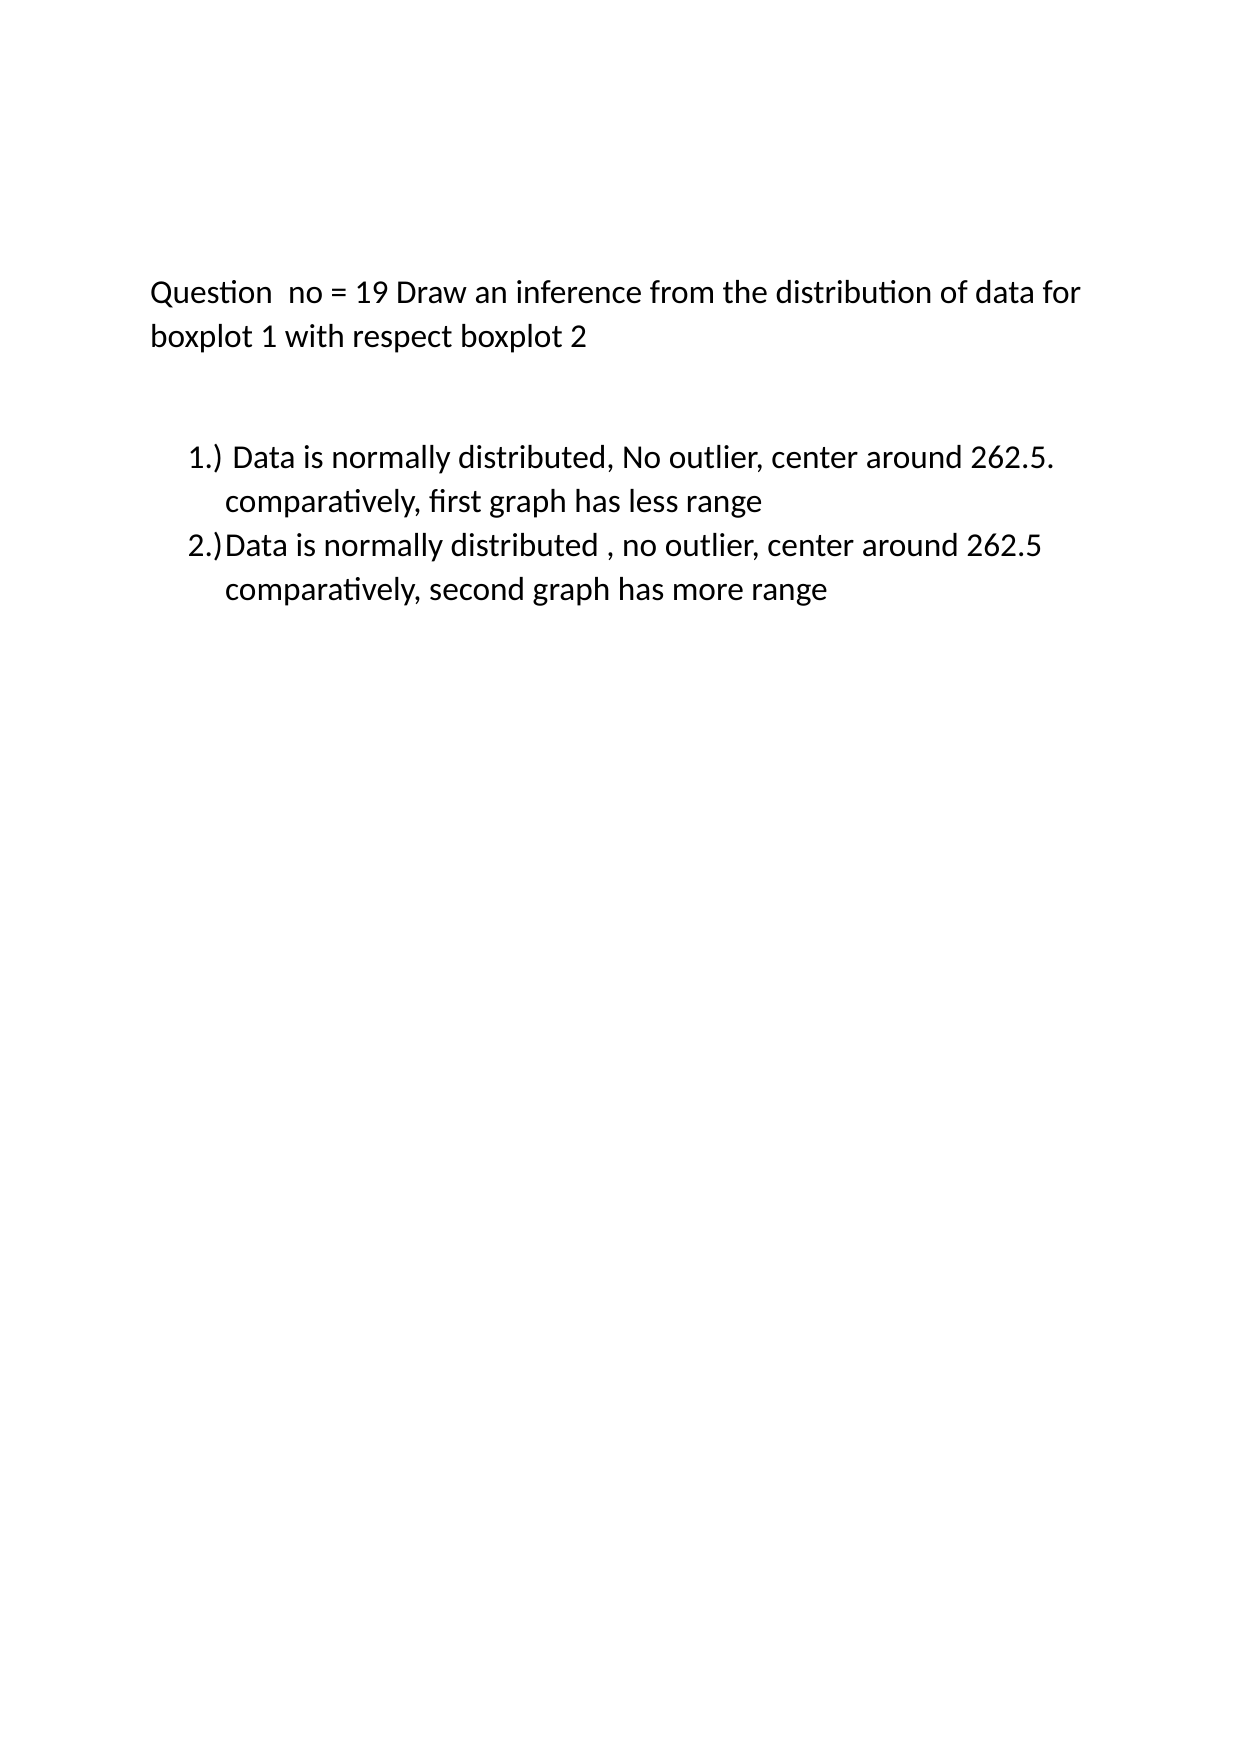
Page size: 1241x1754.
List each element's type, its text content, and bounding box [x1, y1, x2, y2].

text Question no = 19 Draw an inference from the distribution of data for boxplot 1 with respect boxplot 2 [150, 271, 1090, 356]
list Data is normally distributed, No outlier, center around 262.5. comparatively, first graph has less range [187, 436, 1090, 521]
list Data is normally distributed , no outlier, center around 262.5 comparatively, second graph has more range [187, 524, 1090, 609]
